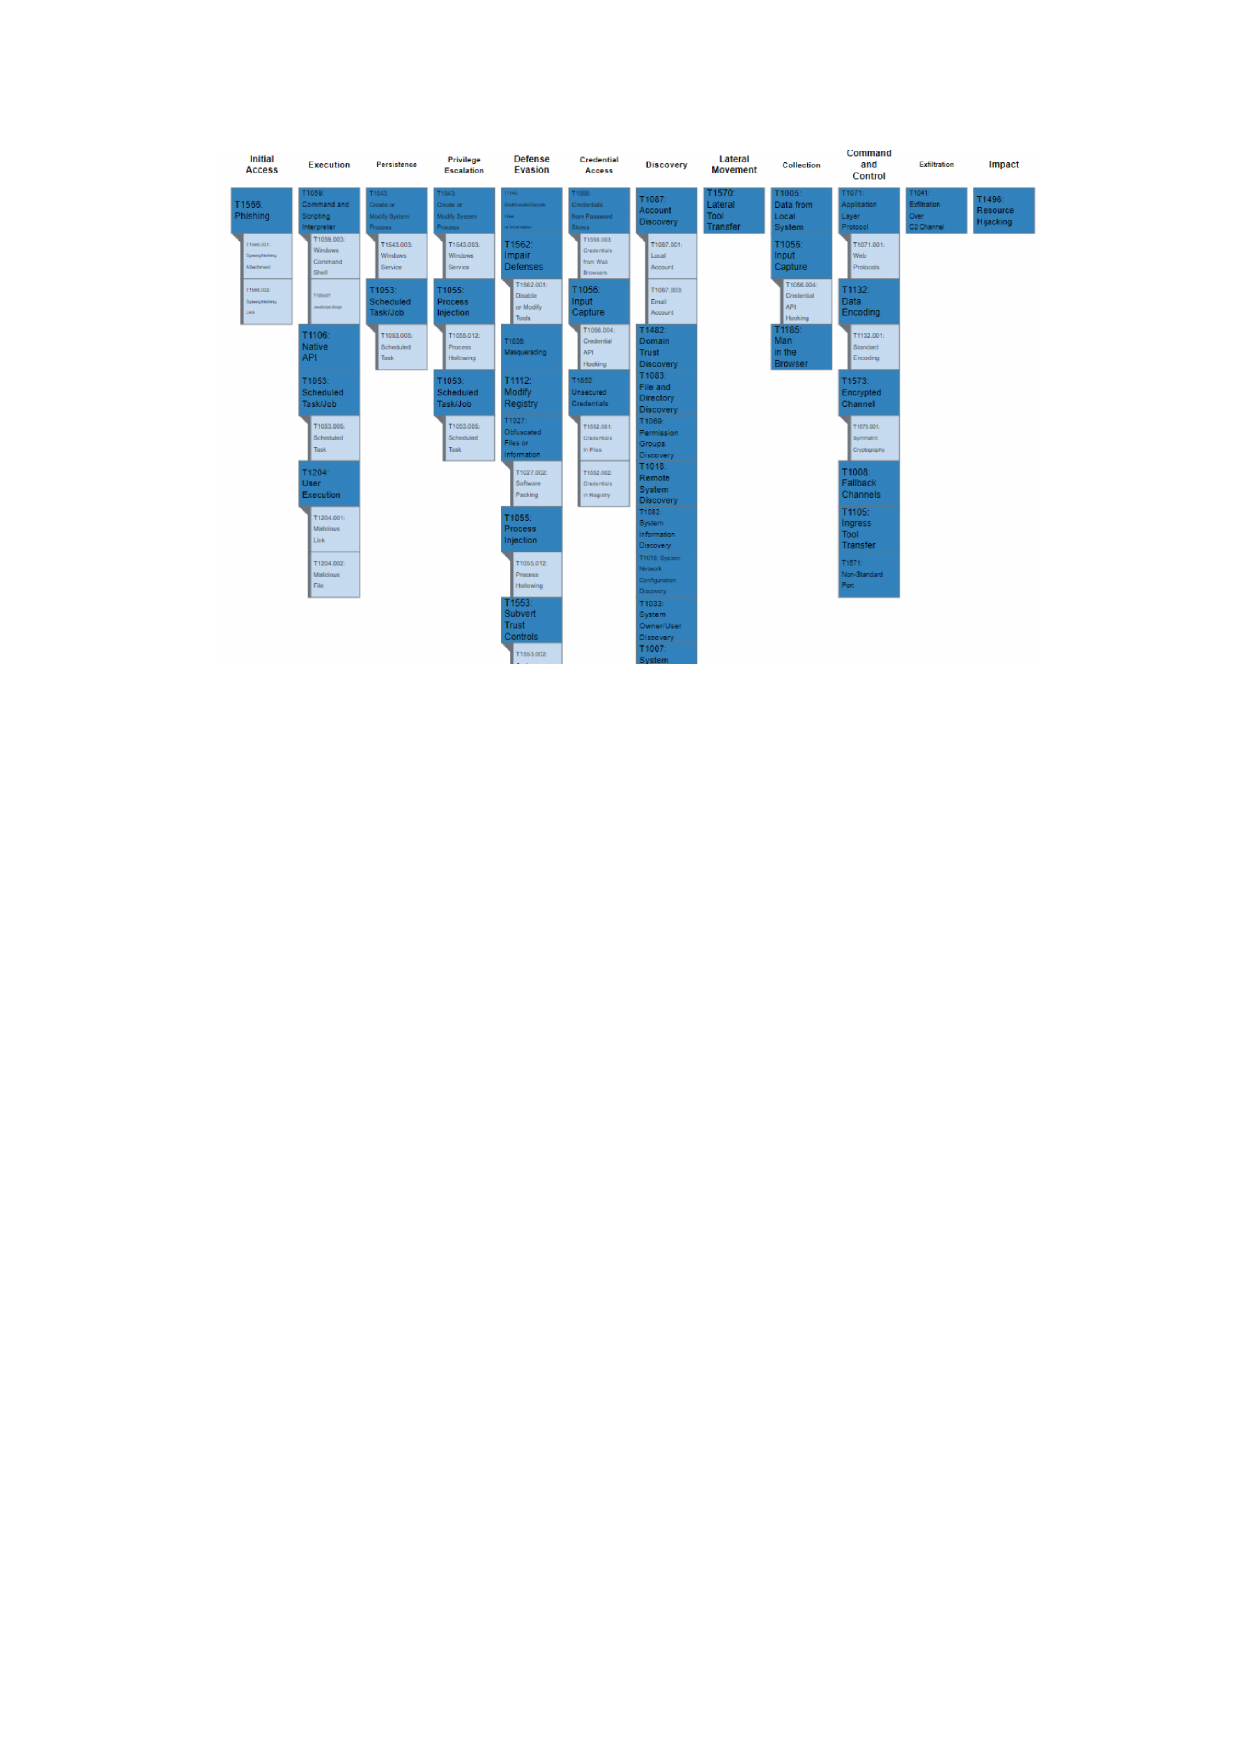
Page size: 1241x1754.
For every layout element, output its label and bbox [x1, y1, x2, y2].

picture [218, 150, 1038, 664]
